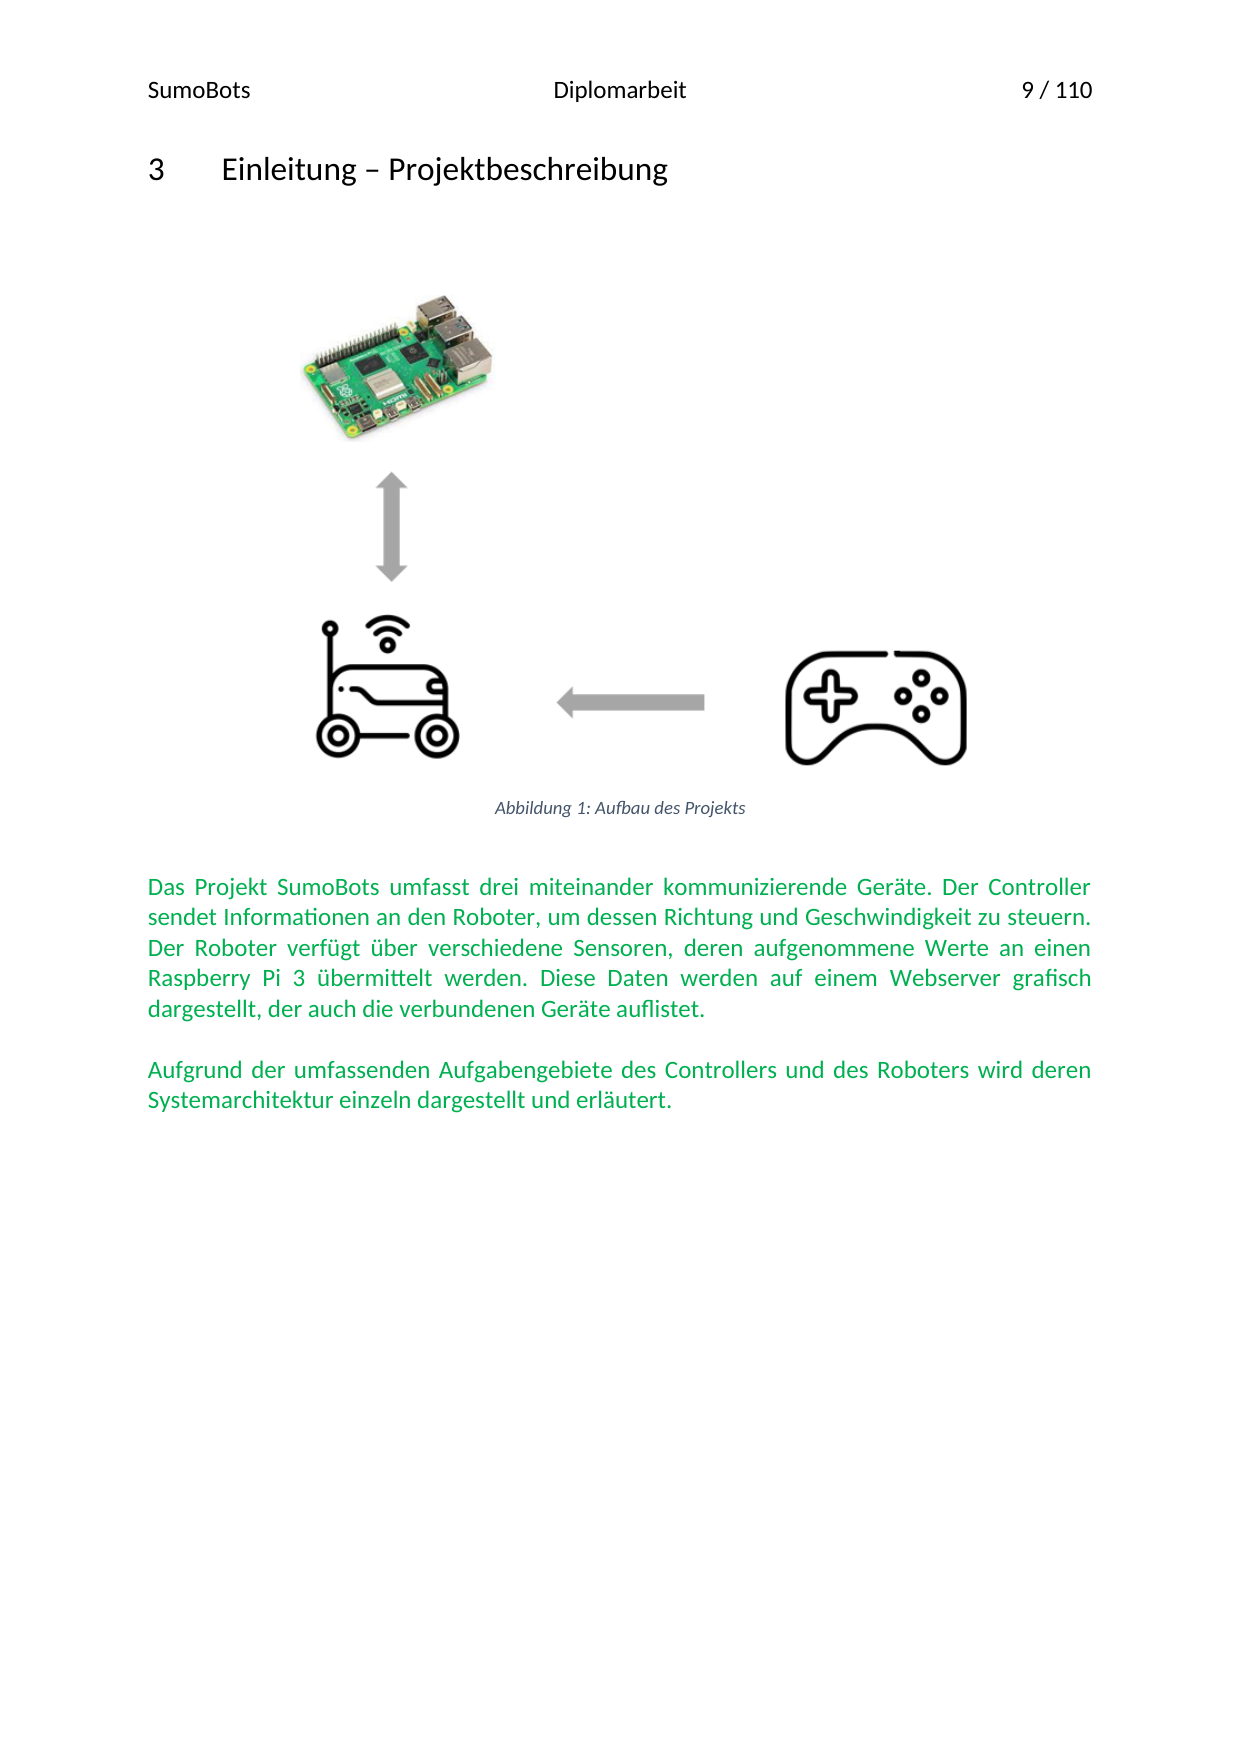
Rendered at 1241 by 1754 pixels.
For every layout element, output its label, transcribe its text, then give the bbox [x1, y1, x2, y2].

text Aufgrund der umfassenden Aufgabengebiete des Controllers und des Roboters wird deren Systemarchitektur einzeln dargestellt und erläutert. [148, 1054, 1093, 1115]
subtitle Einleitung – Projektbeschreibung [148, 148, 1093, 188]
text Abbildung 1: Aufbau des Projekts [148, 797, 1093, 819]
text Das Projekt SumoBots umfasst drei miteinander kommunizierende Geräte. Der Controller sendet Informationen an den Roboter, um dessen Richtung und Geschwindigkeit zu steuern. Der Roboter verfügt über verschiedene Sensoren, deren aufgenommene Werte an einen Raspberry Pi 3 übermittelt werden. Diese Daten werden auf einem Webserver grafisch dargestellt, der auch die verbundenen Geräte auflistet. [148, 871, 1093, 1023]
picture [260, 295, 980, 782]
